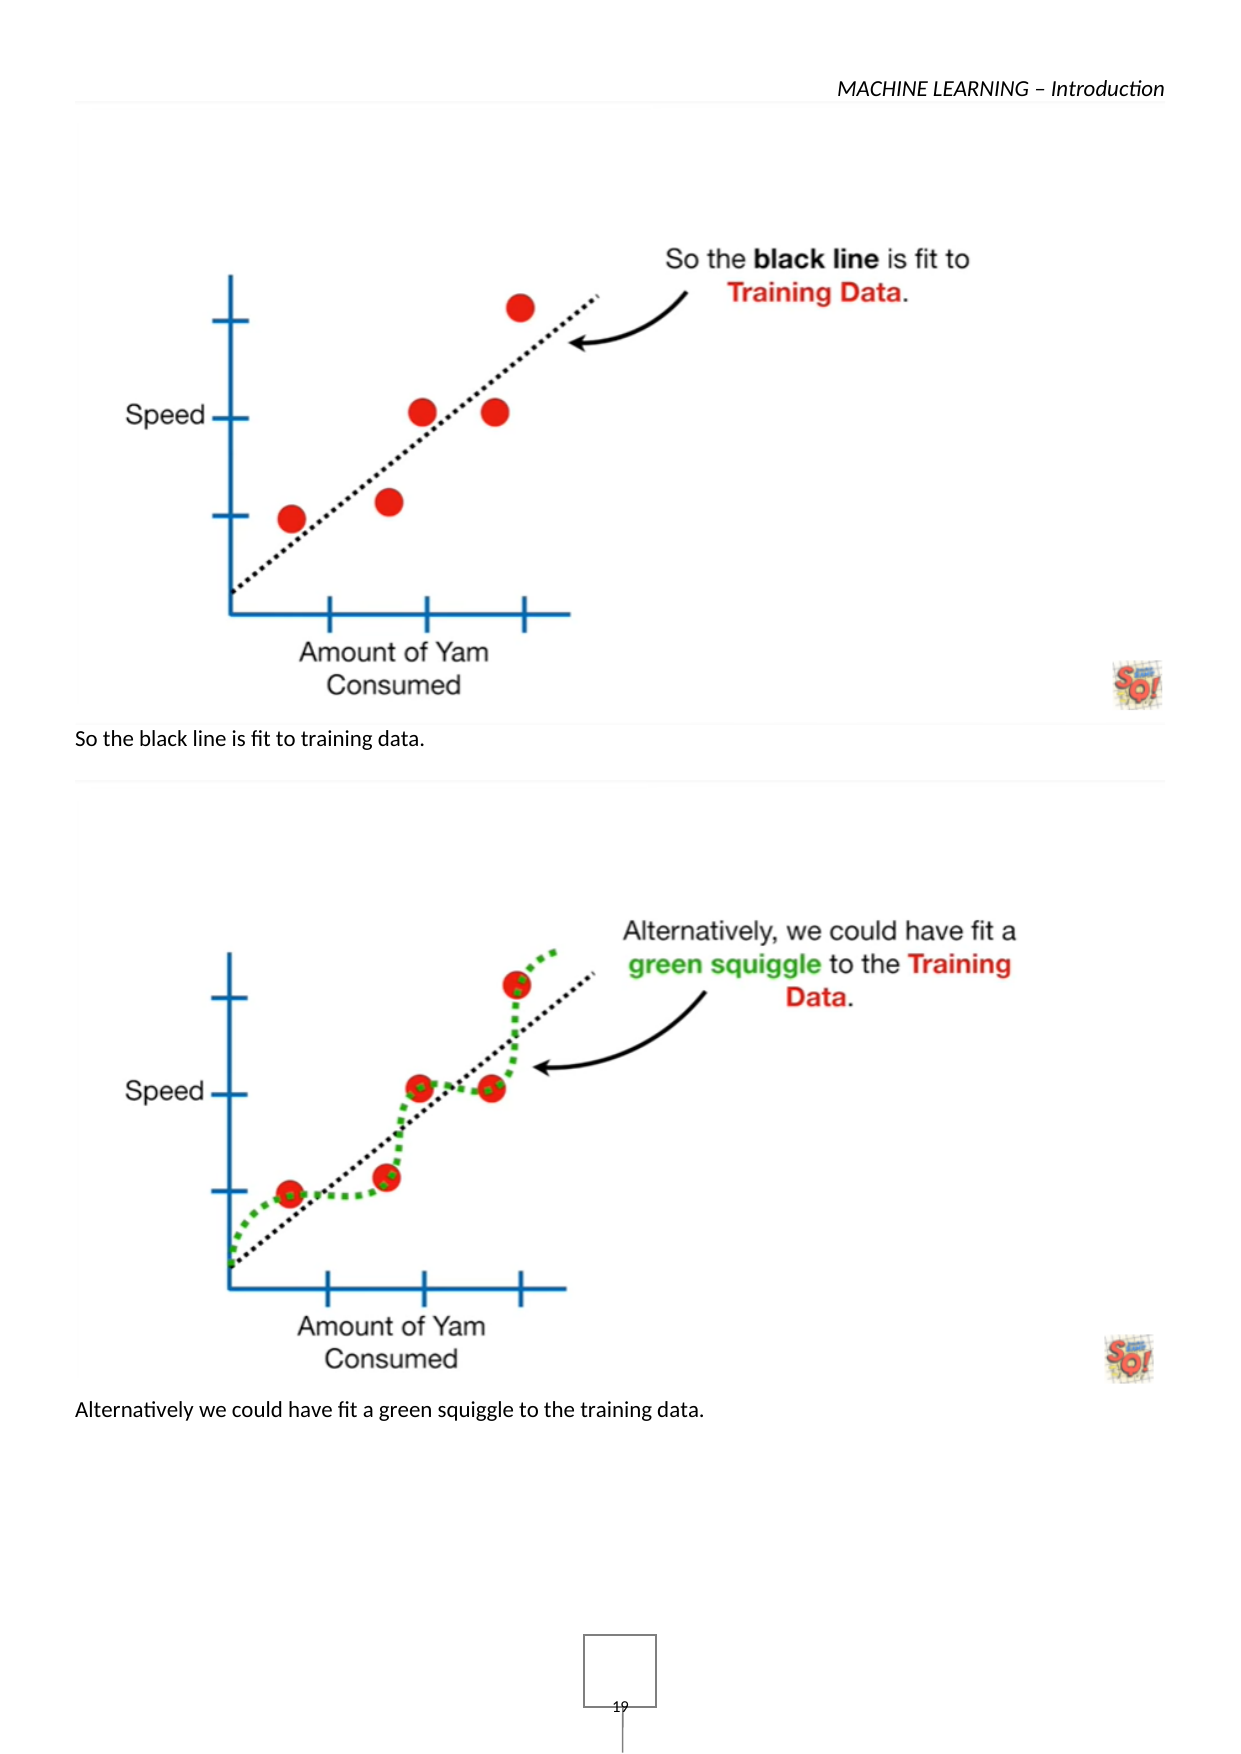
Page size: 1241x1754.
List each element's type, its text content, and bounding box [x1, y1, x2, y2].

picture [75, 780, 1166, 1396]
text So the black line is fit to training data. [75, 725, 1165, 752]
picture [75, 101, 1166, 725]
text Alternatively we could have fit a green squiggle to the training data. [75, 1396, 1165, 1423]
